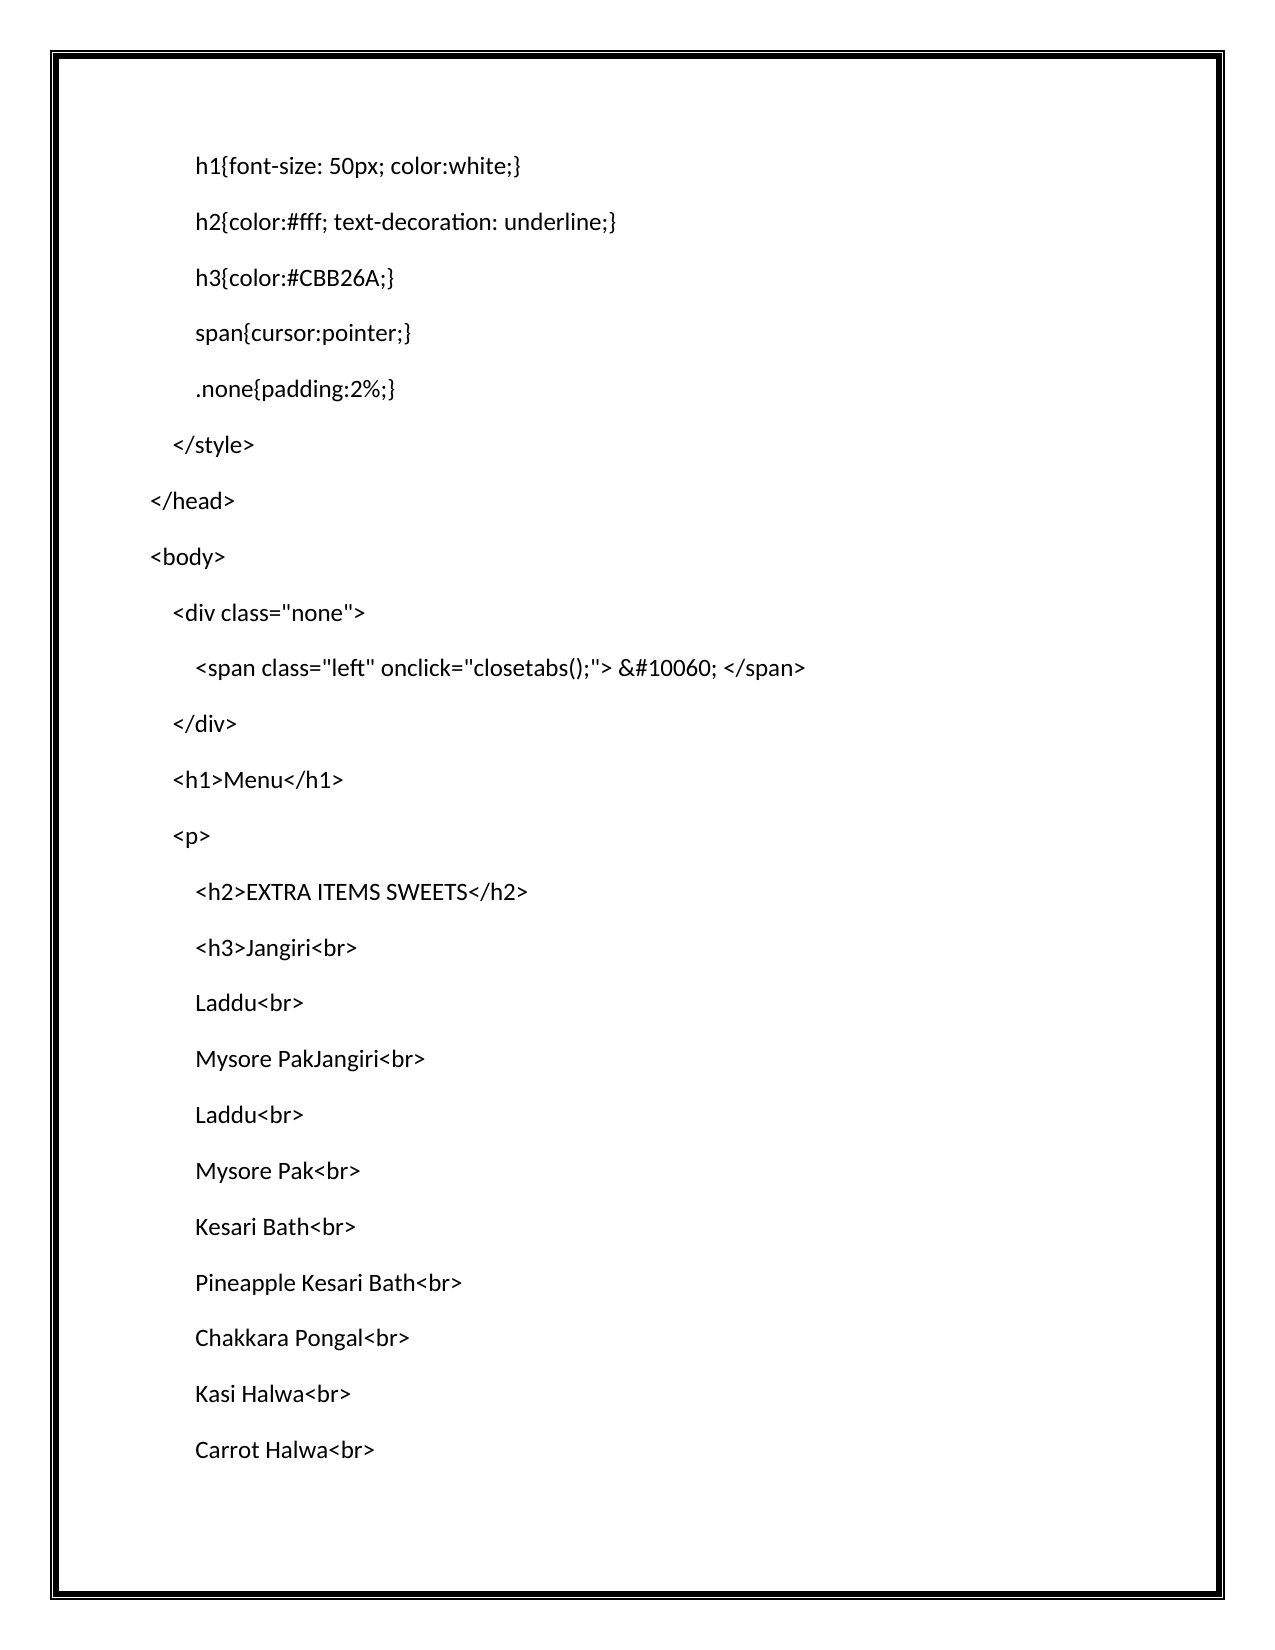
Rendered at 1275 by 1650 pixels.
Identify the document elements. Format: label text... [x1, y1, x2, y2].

text Mysore PakJangiri<br> [150, 1043, 1196, 1074]
text h2{color:#fff; text-decoration: underline;} [150, 206, 1196, 236]
text Kesari Bath<br> [150, 1211, 1196, 1241]
text Carrot Halwa<br> [150, 1434, 1196, 1465]
text <h1>Menu</h1> [150, 764, 1196, 795]
text <body> [150, 541, 1196, 571]
text Mysore Pak<br> [150, 1155, 1196, 1186]
text .none{padding:2%;} [150, 373, 1196, 404]
text <span class="left" onclick="closetabs();"> &#10060; </span> [150, 652, 1196, 683]
text h1{font-size: 50px; color:white;} [150, 150, 1196, 181]
text Laddu<br> [150, 987, 1196, 1018]
text Chakkara Pongal<br> [150, 1322, 1196, 1353]
text <div class="none"> [150, 597, 1196, 627]
text </div> [150, 708, 1196, 739]
text Pineapple Kesari Bath<br> [150, 1267, 1196, 1297]
text <p> [150, 820, 1196, 851]
text Laddu<br> [150, 1099, 1196, 1130]
text <h3>Jangiri<br> [150, 932, 1196, 962]
text <h2>EXTRA ITEMS SWEETS</h2> [150, 876, 1196, 906]
text span{cursor:pointer;} [150, 317, 1196, 348]
text Kasi Halwa<br> [150, 1378, 1196, 1409]
text </head> [150, 485, 1196, 516]
text h3{color:#CBB26A;} [150, 262, 1196, 292]
text </style> [150, 429, 1196, 460]
